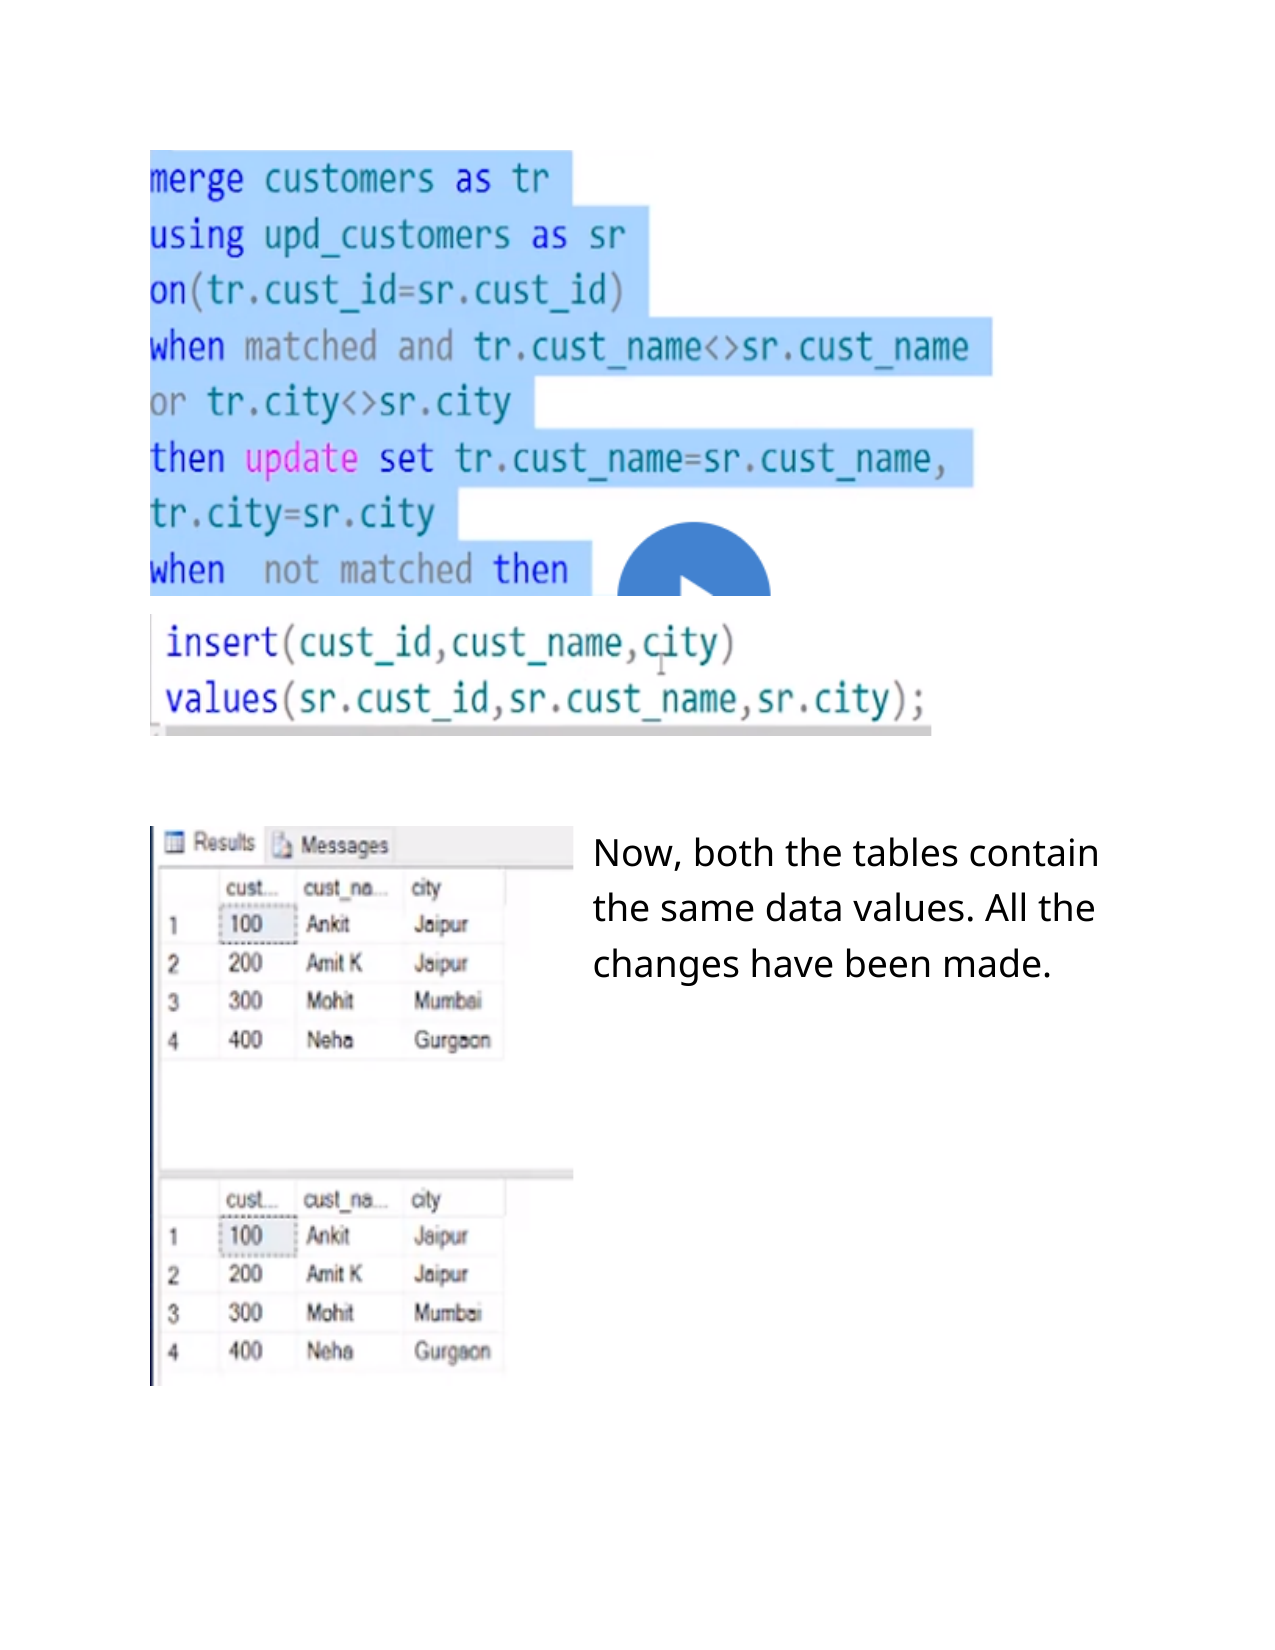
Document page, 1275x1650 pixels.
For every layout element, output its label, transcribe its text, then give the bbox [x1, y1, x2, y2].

picture [150, 150, 1004, 596]
picture [150, 826, 574, 1386]
picture [150, 614, 932, 736]
